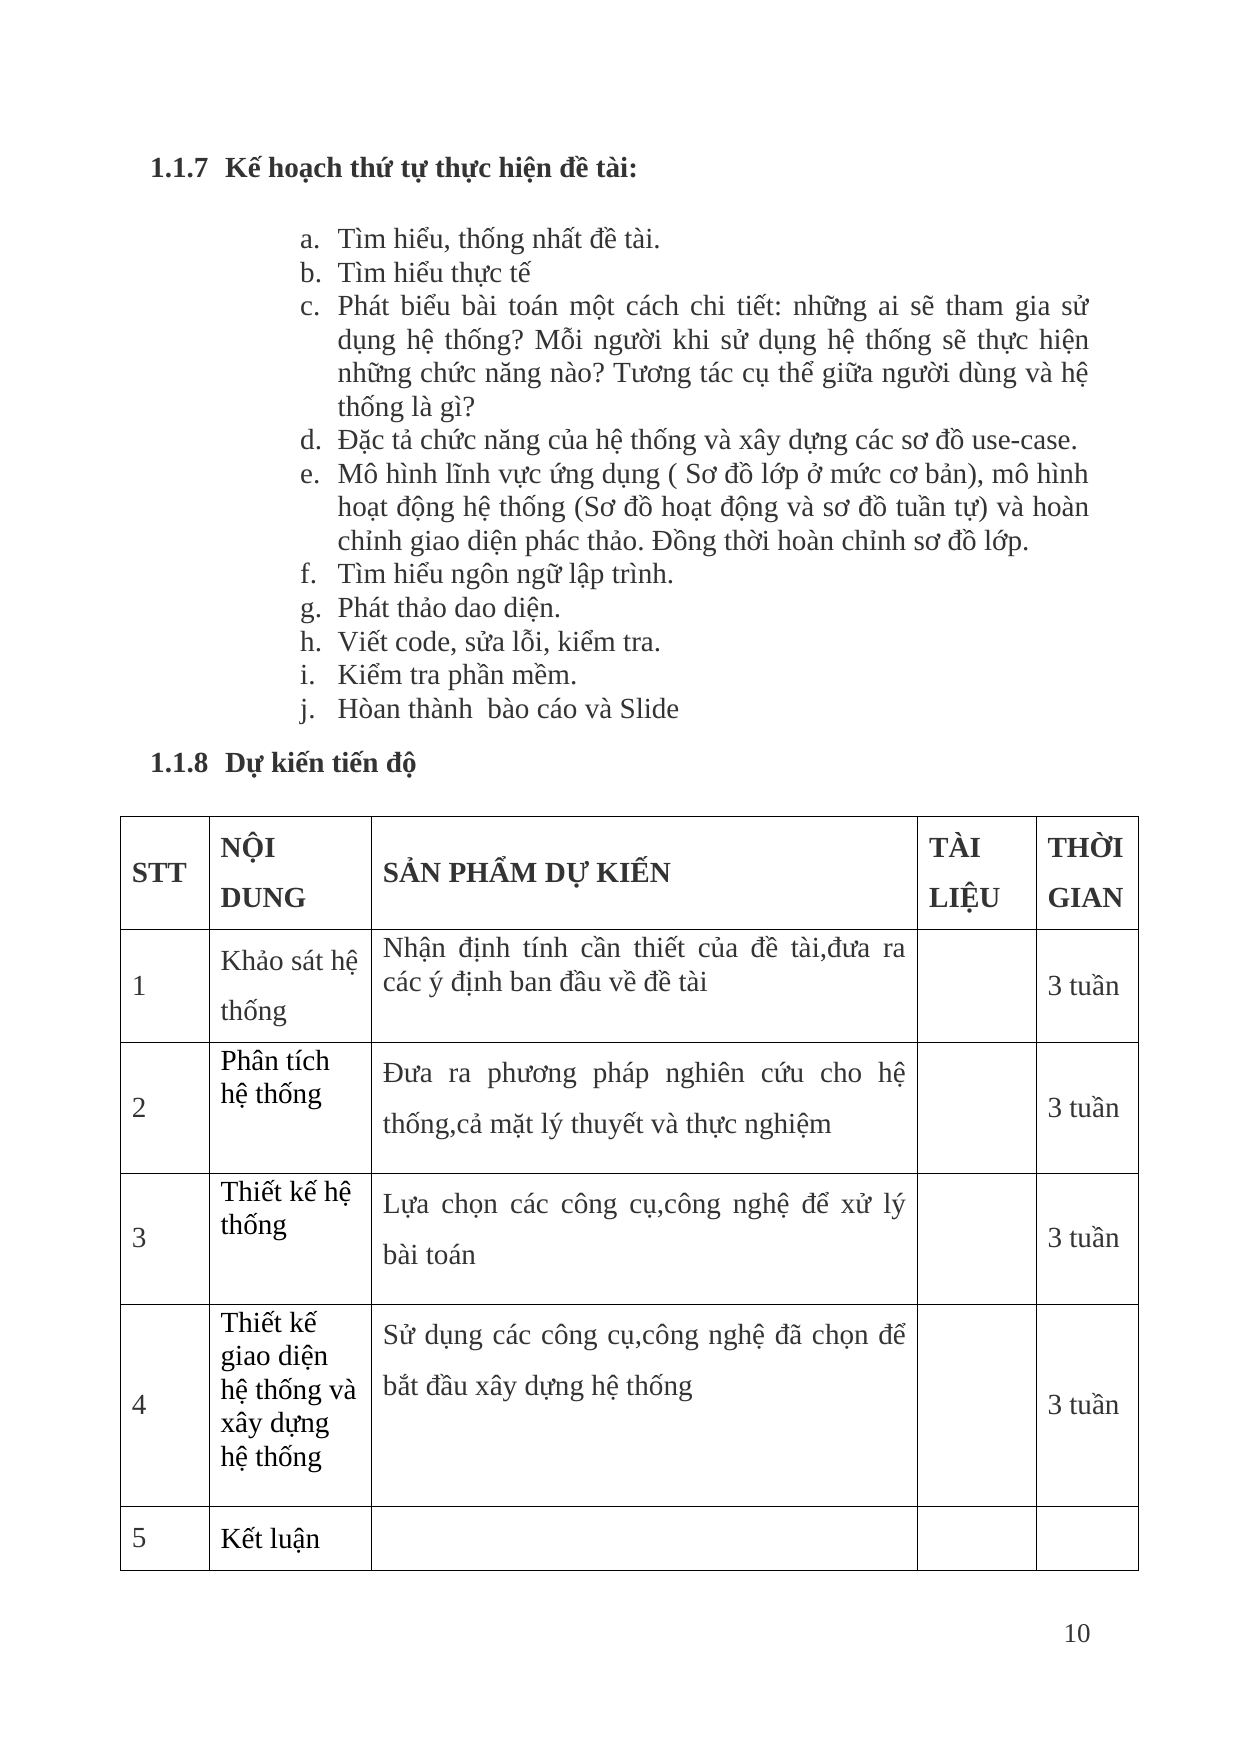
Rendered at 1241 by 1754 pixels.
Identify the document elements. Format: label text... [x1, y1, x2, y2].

list Tìm hiểu ngôn ngữ lập trình. [300, 557, 1090, 590]
table_header STT [121, 817, 209, 929]
list Đặc tả chức năng của hệ thống và xây dựng các sơ đồ use-case. [300, 422, 1090, 456]
table_cell [918, 1507, 1036, 1570]
table_header THỜI GIAN [1037, 817, 1138, 929]
list Mô hình lĩnh vực ứng dụng ( Sơ đồ lớp ở mức cơ bản), mô hình hoạt động hệ thống (Sơ đồ hoạt động và sơ đồ tuần tự) và hoàn chỉnh giao diện phác thảo. Đồng thời hoàn chỉnh sơ đồ lớp. [300, 456, 1090, 557]
table_cell Khảo sát hệ thống [210, 930, 371, 1042]
table_cell 3 [121, 1174, 209, 1304]
table_cell 2 [121, 1043, 209, 1173]
subtitle Dự kiến tiến độ [150, 745, 1090, 779]
table_cell Sử dụng các công cụ,công nghệ đã chọn để bắt đầu xây dựng hệ thống [372, 1305, 917, 1506]
list Tìm hiểu, thống nhất đề tài. [300, 221, 1090, 255]
table_cell 1 [121, 930, 209, 1042]
list Viết code, sửa lỗi, kiểm tra. [300, 624, 1090, 657]
table_cell [918, 1174, 1036, 1304]
list Hòan thành bào cáo và Slide [300, 691, 1090, 724]
table_header SẢN PHẨM DỰ KIẾN [372, 817, 917, 929]
table_cell 3 tuần [1037, 1174, 1138, 1304]
table_cell Lựa chọn các công cụ,công nghệ để xử lý bài toán [372, 1174, 917, 1304]
list Kiểm tra phần mềm. [300, 657, 1090, 691]
table_cell 3 tuần [1037, 930, 1138, 1042]
table_cell Nhận định tính cần thiết của đề tài,đưa ra các ý định ban đầu về đề tài [372, 930, 917, 1042]
table_cell 5 [121, 1507, 209, 1570]
table_cell [918, 1305, 1036, 1506]
table_cell [918, 1043, 1036, 1173]
table_header NỘI DUNG [210, 817, 371, 929]
table_cell Kết luận [210, 1507, 371, 1570]
table_cell 3 tuần [1037, 1043, 1138, 1173]
table_cell [372, 1507, 917, 1570]
list Phát thảo dao diện. [300, 590, 1090, 624]
table_cell [918, 930, 1036, 1042]
table_cell Thiết kế hệ thống [210, 1174, 371, 1304]
table_cell Đưa ra phương pháp nghiên cứu cho hệ thống,cả mặt lý thuyết và thực nghiệm [372, 1043, 917, 1173]
table_cell Thiết kế giao diện hệ thống và xây dựng hệ thống [210, 1305, 371, 1506]
table_header TÀI LIỆU [918, 817, 1036, 929]
table_cell 3 tuần [1037, 1305, 1138, 1506]
table_cell Phân tích hệ thống [210, 1043, 371, 1173]
table_cell [1037, 1507, 1138, 1570]
list Phát biểu bài toán một cách chi tiết: những ai sẽ tham gia sử dụng hệ thống? Mỗi người khi sử dụng hệ thống sẽ thực hiện những chức năng nào? Tương tác cụ thể giữa người dùng và hệ thống là gì? [300, 288, 1090, 422]
list Tìm hiểu thực tế [300, 255, 1090, 288]
subtitle Kế hoạch thứ tự thực hiện đề tài: [150, 150, 1090, 183]
table_cell 4 [121, 1305, 209, 1506]
